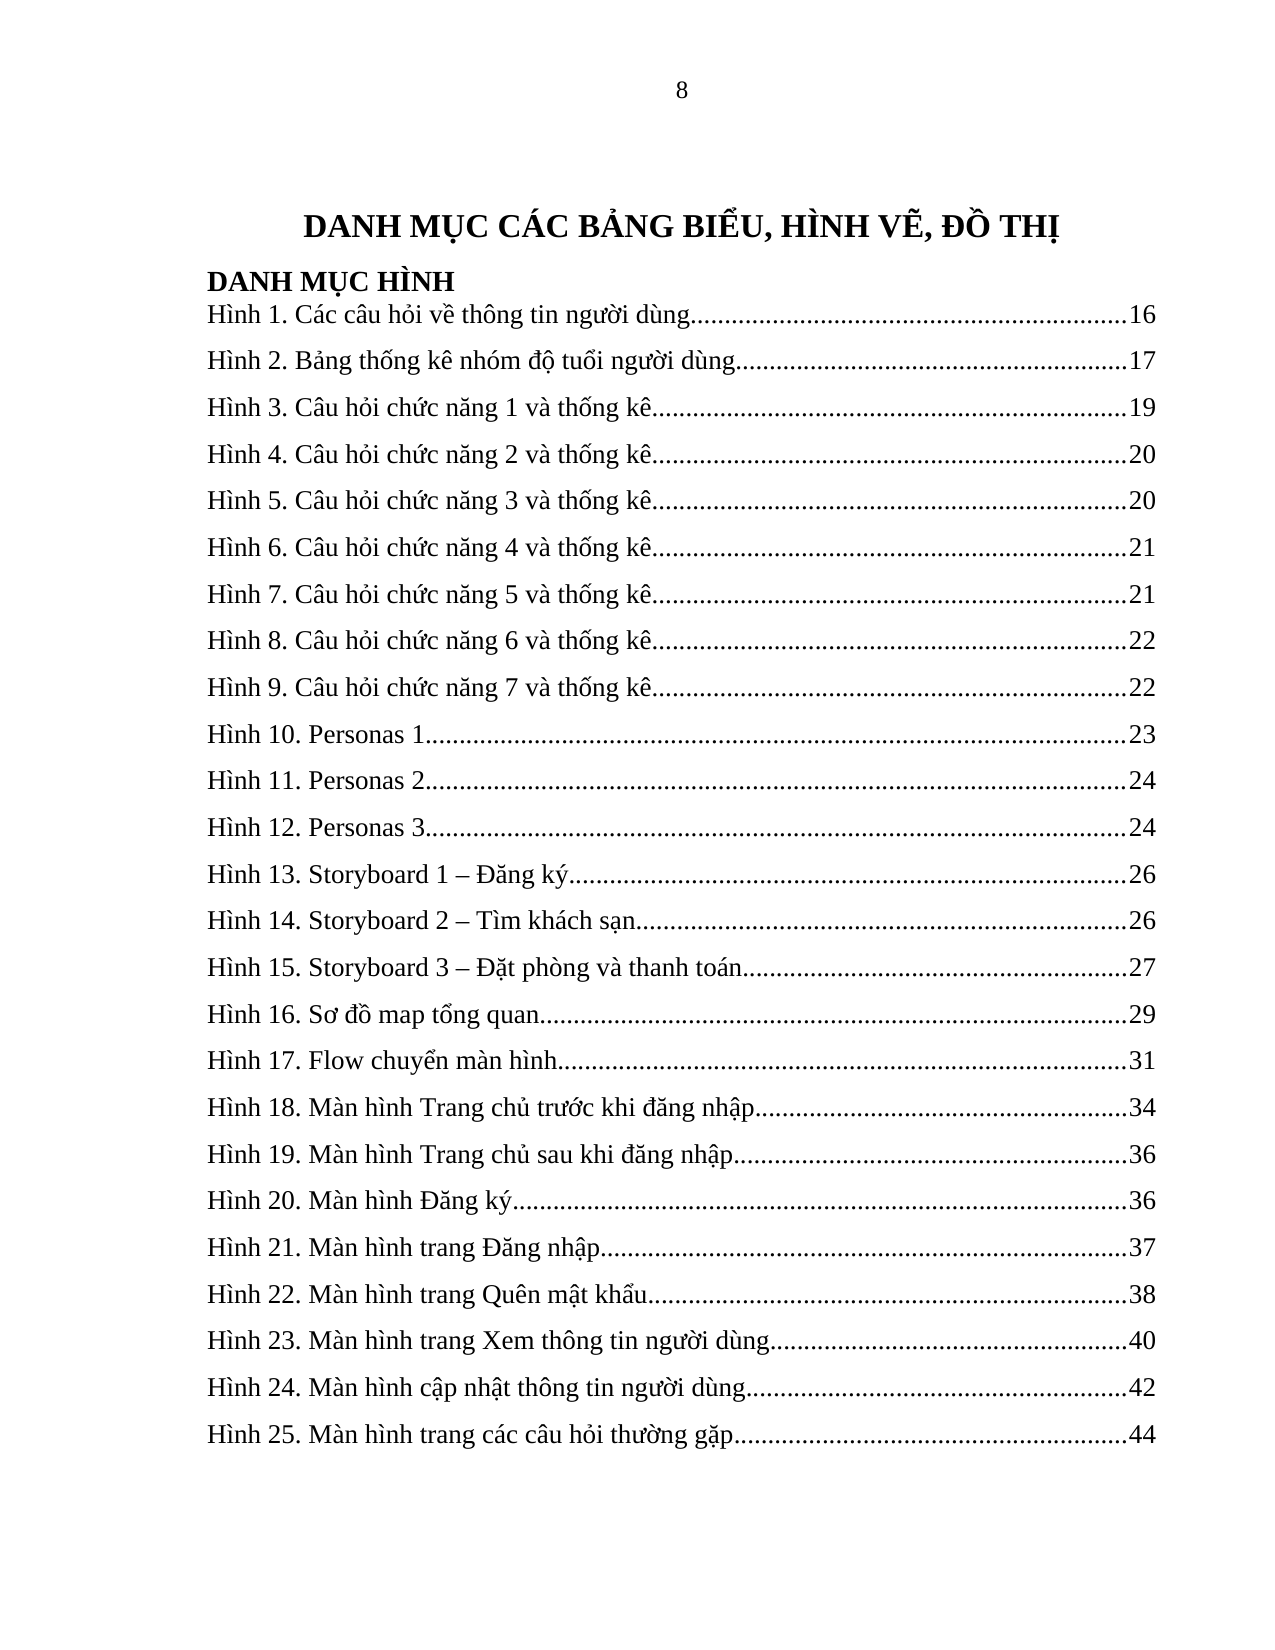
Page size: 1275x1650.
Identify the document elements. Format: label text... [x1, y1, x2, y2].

text Hình 5. Câu hỏi chức năng 3 và thống kê 20 [207, 484, 1157, 516]
text Hình 15. Storyboard 3 – Đặt phòng và thanh toán 27 [207, 951, 1157, 982]
text Hình 8. Câu hỏi chức năng 6 và thống kê 22 [207, 624, 1157, 656]
text Hình 23. Màn hình trang Xem thông tin người dùng 40 [207, 1324, 1157, 1356]
text Hình 14. Storyboard 2 – Tìm khách sạn 26 [207, 904, 1157, 936]
text Hình 18. Màn hình Trang chủ trước khi đăng nhập 34 [207, 1091, 1157, 1122]
text Hình 7. Câu hỏi chức năng 5 và thống kê 21 [207, 578, 1157, 609]
text Hình 6. Câu hỏi chức năng 4 và thống kê 21 [207, 531, 1157, 562]
text Hình 16. Sơ đồ map tổng quan 29 [207, 998, 1157, 1029]
text Hình 17. Flow chuyển màn hình 31 [207, 1044, 1157, 1076]
text Hình 9. Câu hỏi chức năng 7 và thống kê 22 [207, 671, 1157, 702]
text Hình 1. Các câu hỏi về thông tin người dùng 16 [207, 298, 1157, 329]
text Hình 3. Câu hỏi chức năng 1 và thống kê 19 [207, 391, 1157, 422]
text DANH MỤC CÁC BẢNG BIỂU, HÌNH VẼ, ĐỒ THỊ [207, 207, 1157, 245]
text Hình 20. Màn hình Đăng ký 36 [207, 1184, 1157, 1216]
text Hình 11. Personas 2 24 [207, 764, 1157, 796]
text Hình 24. Màn hình cập nhật thông tin người dùng 42 [207, 1371, 1157, 1402]
text Hình 13. Storyboard 1 – Đăng ký 26 [207, 858, 1157, 889]
text Hình 22. Màn hình trang Quên mật khẩu 38 [207, 1278, 1157, 1309]
text Hình 25. Màn hình trang các câu hỏi thường gặp 44 [207, 1418, 1157, 1449]
text Hình 21. Màn hình trang Đăng nhập 37 [207, 1231, 1157, 1262]
text Hình 12. Personas 3 24 [207, 811, 1157, 842]
text Hình 2. Bảng thống kê nhóm độ tuổi người dùng 17 [207, 344, 1157, 376]
text DANH MỤC HÌNH [207, 264, 1157, 298]
text Hình 4. Câu hỏi chức năng 2 và thống kê 20 [207, 438, 1157, 469]
text Hình 10. Personas 1 23 [207, 718, 1157, 749]
text Hình 19. Màn hình Trang chủ sau khi đăng nhập 36 [207, 1138, 1157, 1169]
